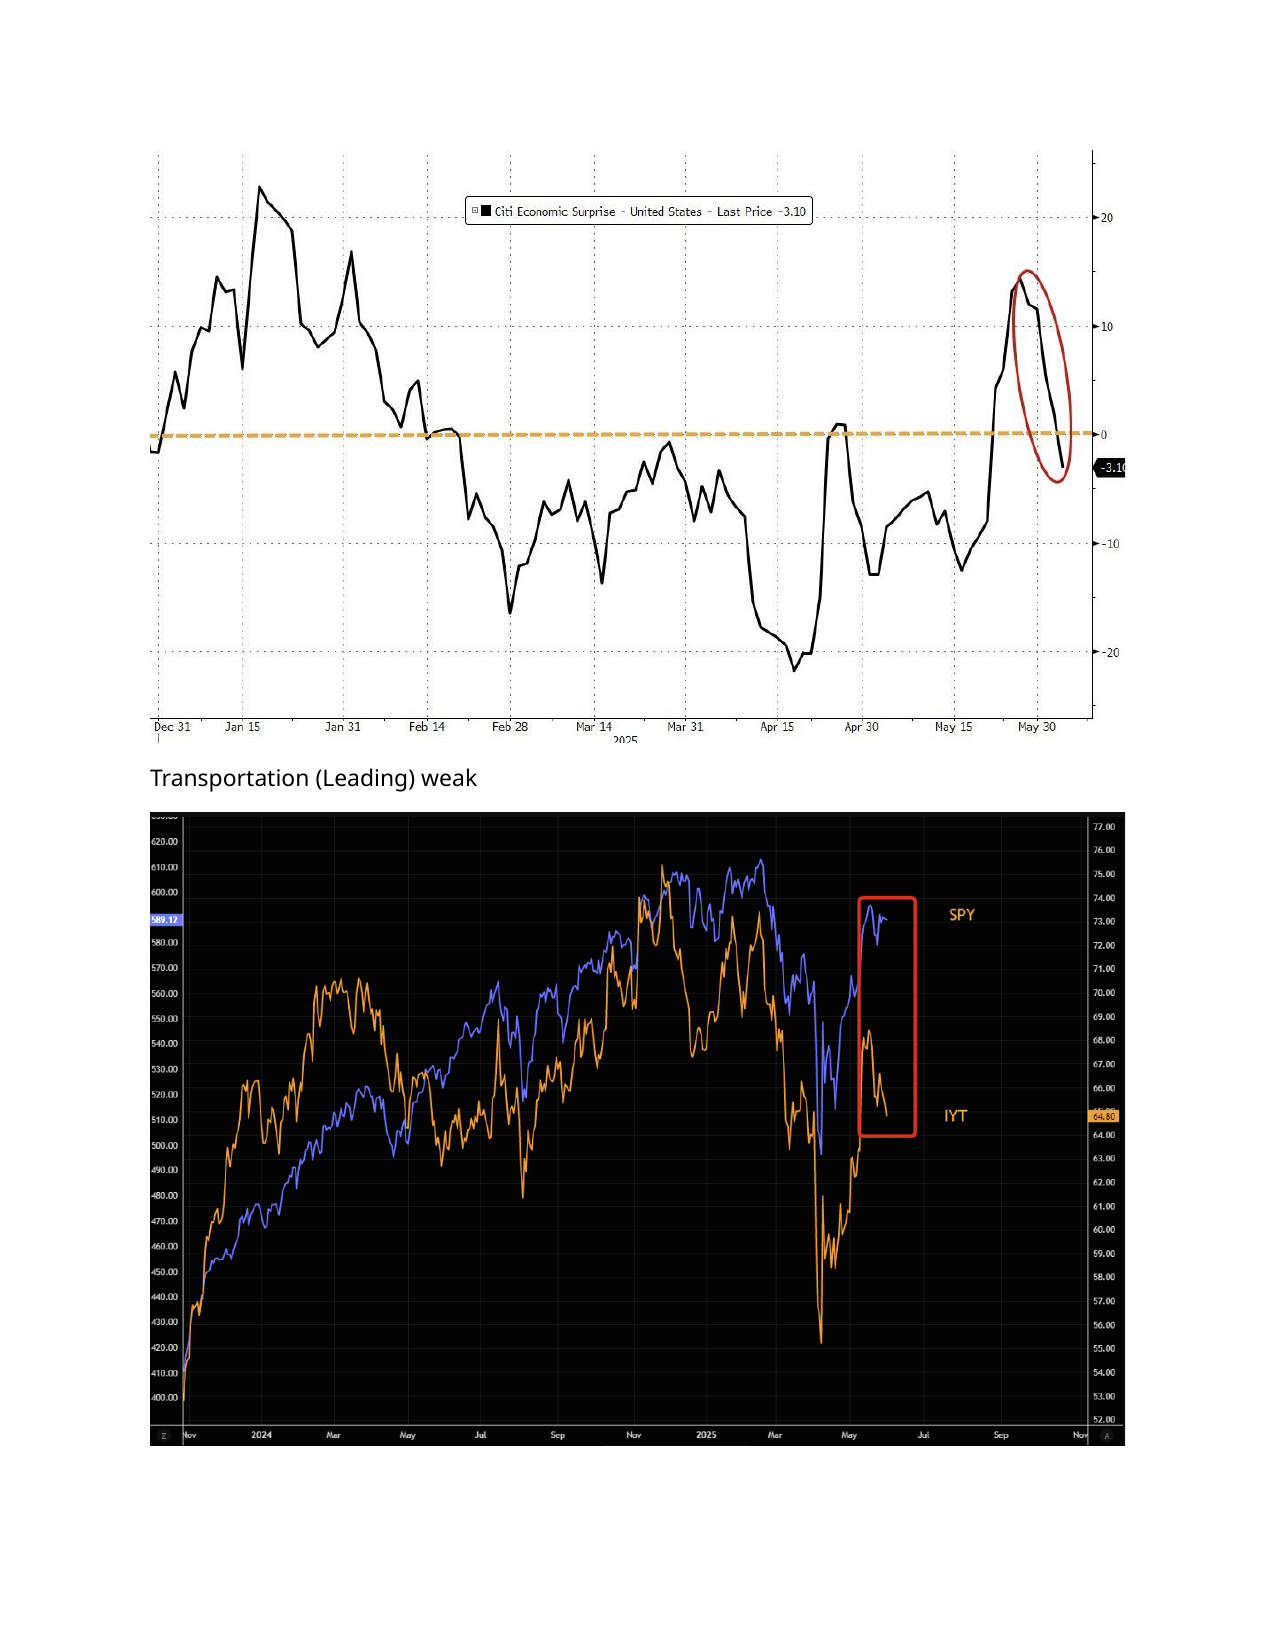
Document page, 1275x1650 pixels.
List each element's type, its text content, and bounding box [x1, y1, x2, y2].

picture [150, 812, 1125, 1446]
text Transportation (Leading) weak [150, 762, 1125, 793]
picture [150, 150, 1125, 743]
